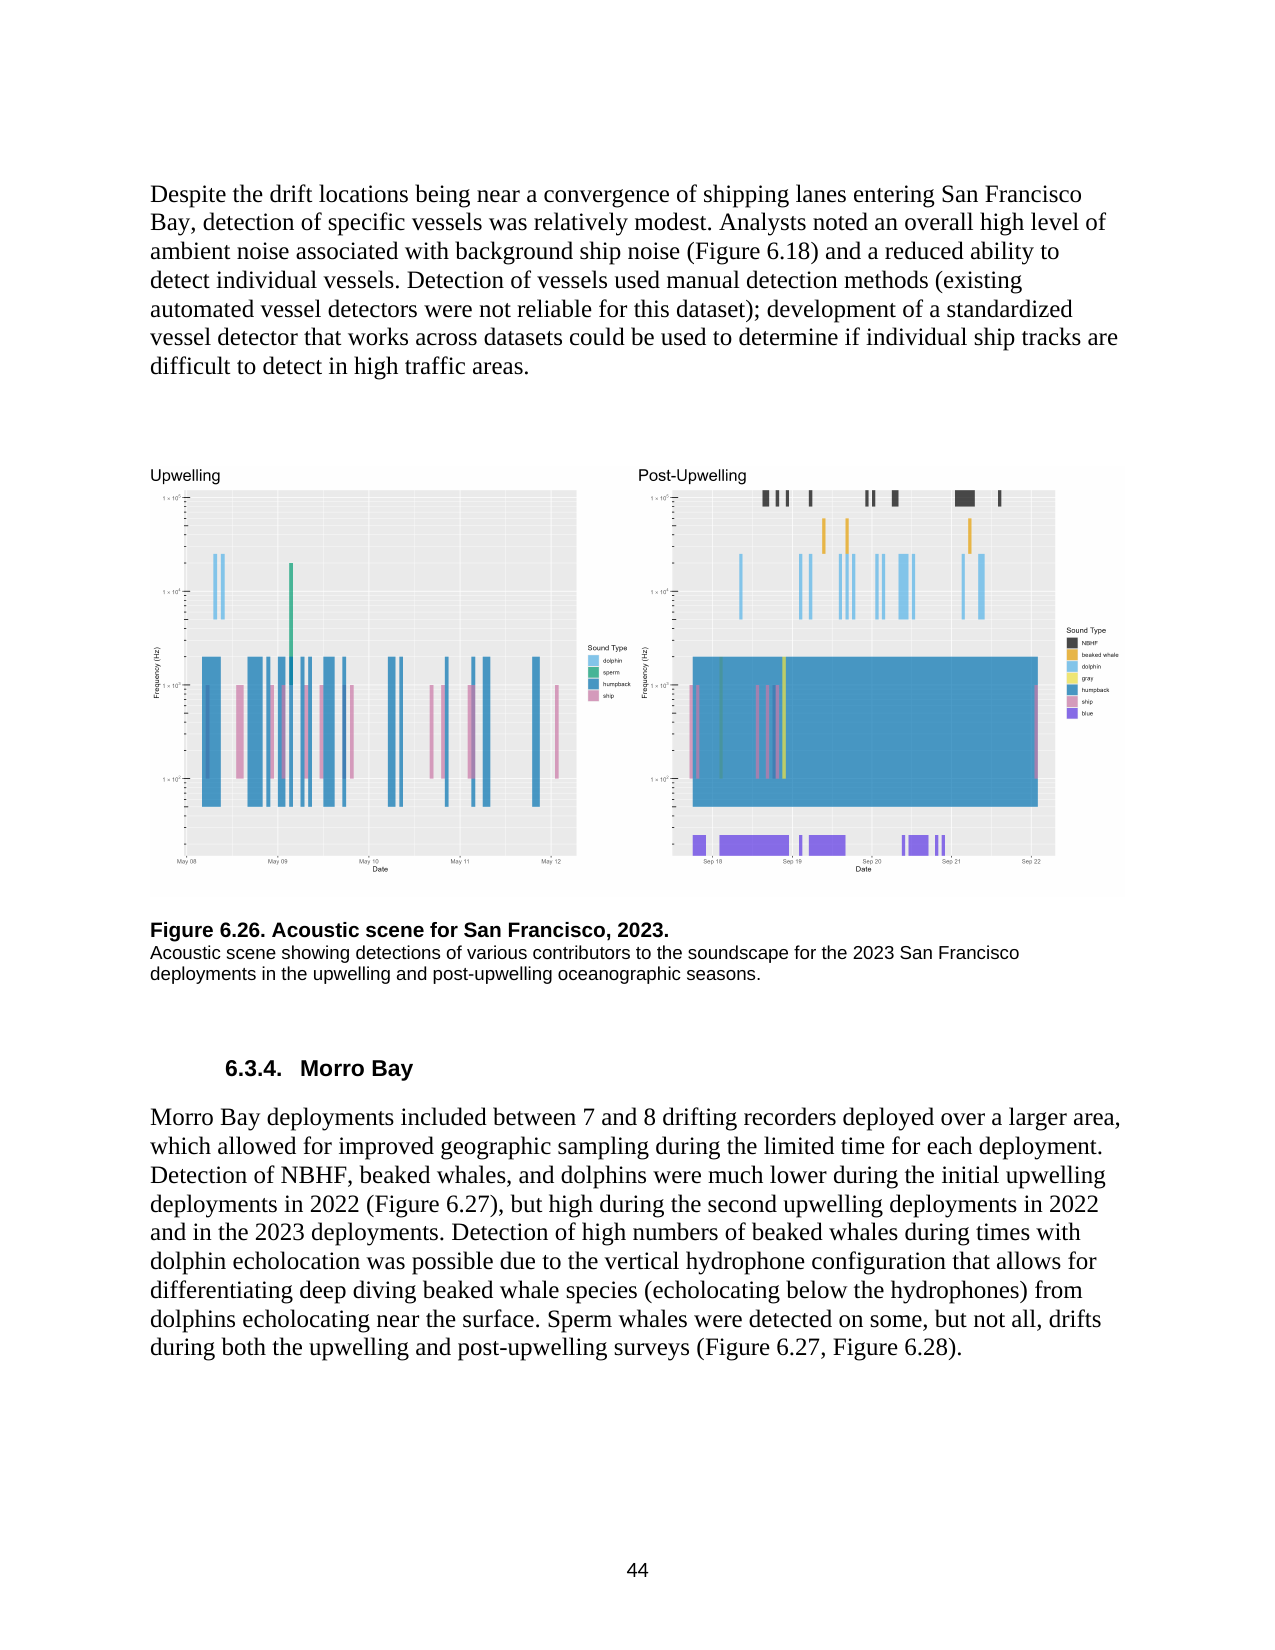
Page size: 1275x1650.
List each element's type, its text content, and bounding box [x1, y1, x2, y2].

text Acoustic scene showing detections of various contributors to the soundscape for the 2023 San Francisco deployments in the upwelling and post-upwelling oceanographic seasons. [150, 942, 1125, 985]
picture [150, 466, 1125, 897]
subtitle Morro Bay [225, 1055, 1125, 1082]
